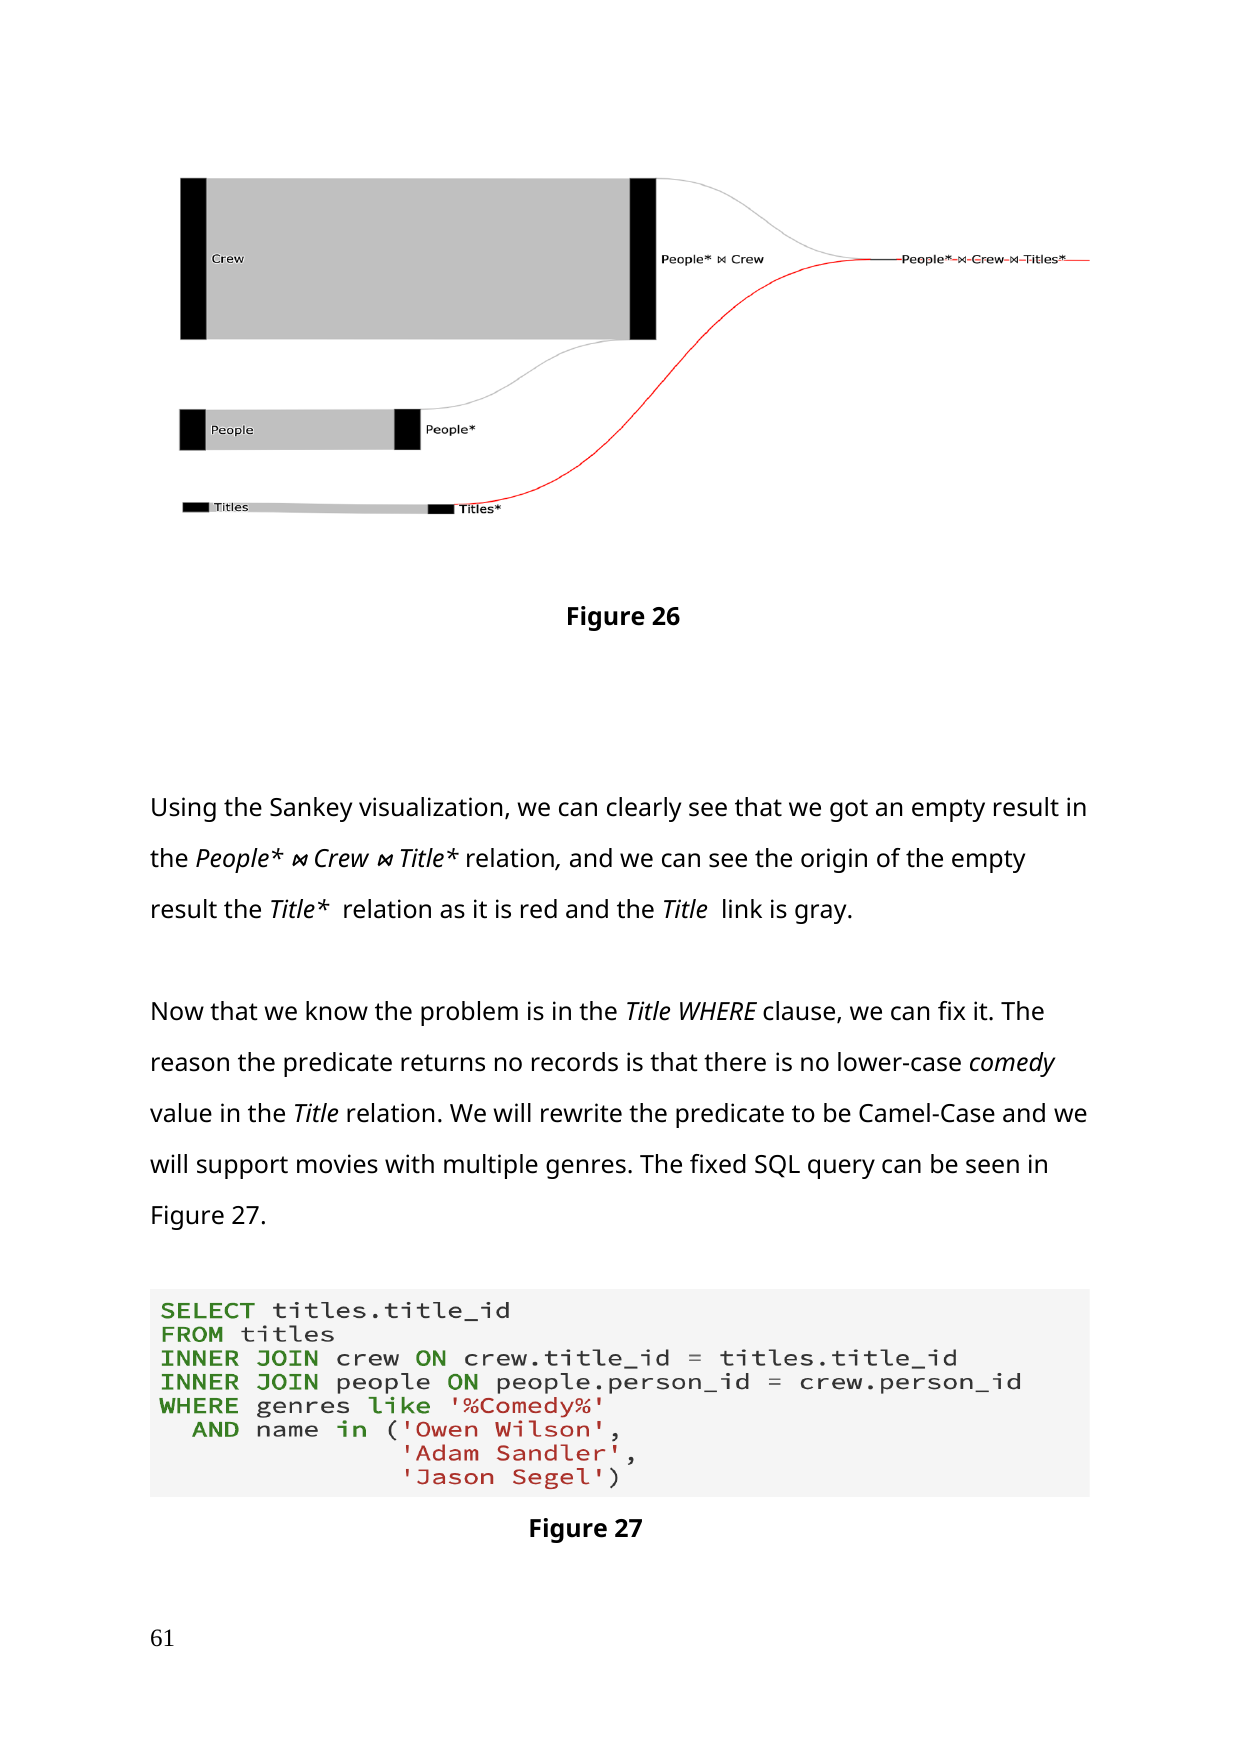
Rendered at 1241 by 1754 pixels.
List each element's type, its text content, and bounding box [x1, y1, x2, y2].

picture [150, 1289, 1090, 1497]
list Figure 26 [187, 599, 1090, 684]
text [150, 1511, 1090, 1596]
text Now that we know the problem is in the Title WHERE clause, we can fix it. The reason the predicate returns no records is that there is no lower-case comedy value in the Title relation. We will rewrite the predicate to be Camel-Case and we will support movies with multiple genres. The fixed SQL query can be seen in Figure 27. [150, 942, 1090, 1275]
picture [150, 150, 1090, 585]
text Using the Sankey visualization, we can clearly see that we got an empty result in the People* ⋈ Crew ⋈ Title* relation, and we can see the origin of the empty result the Title* relation as it is red and the Title link is gray. [150, 789, 1090, 926]
